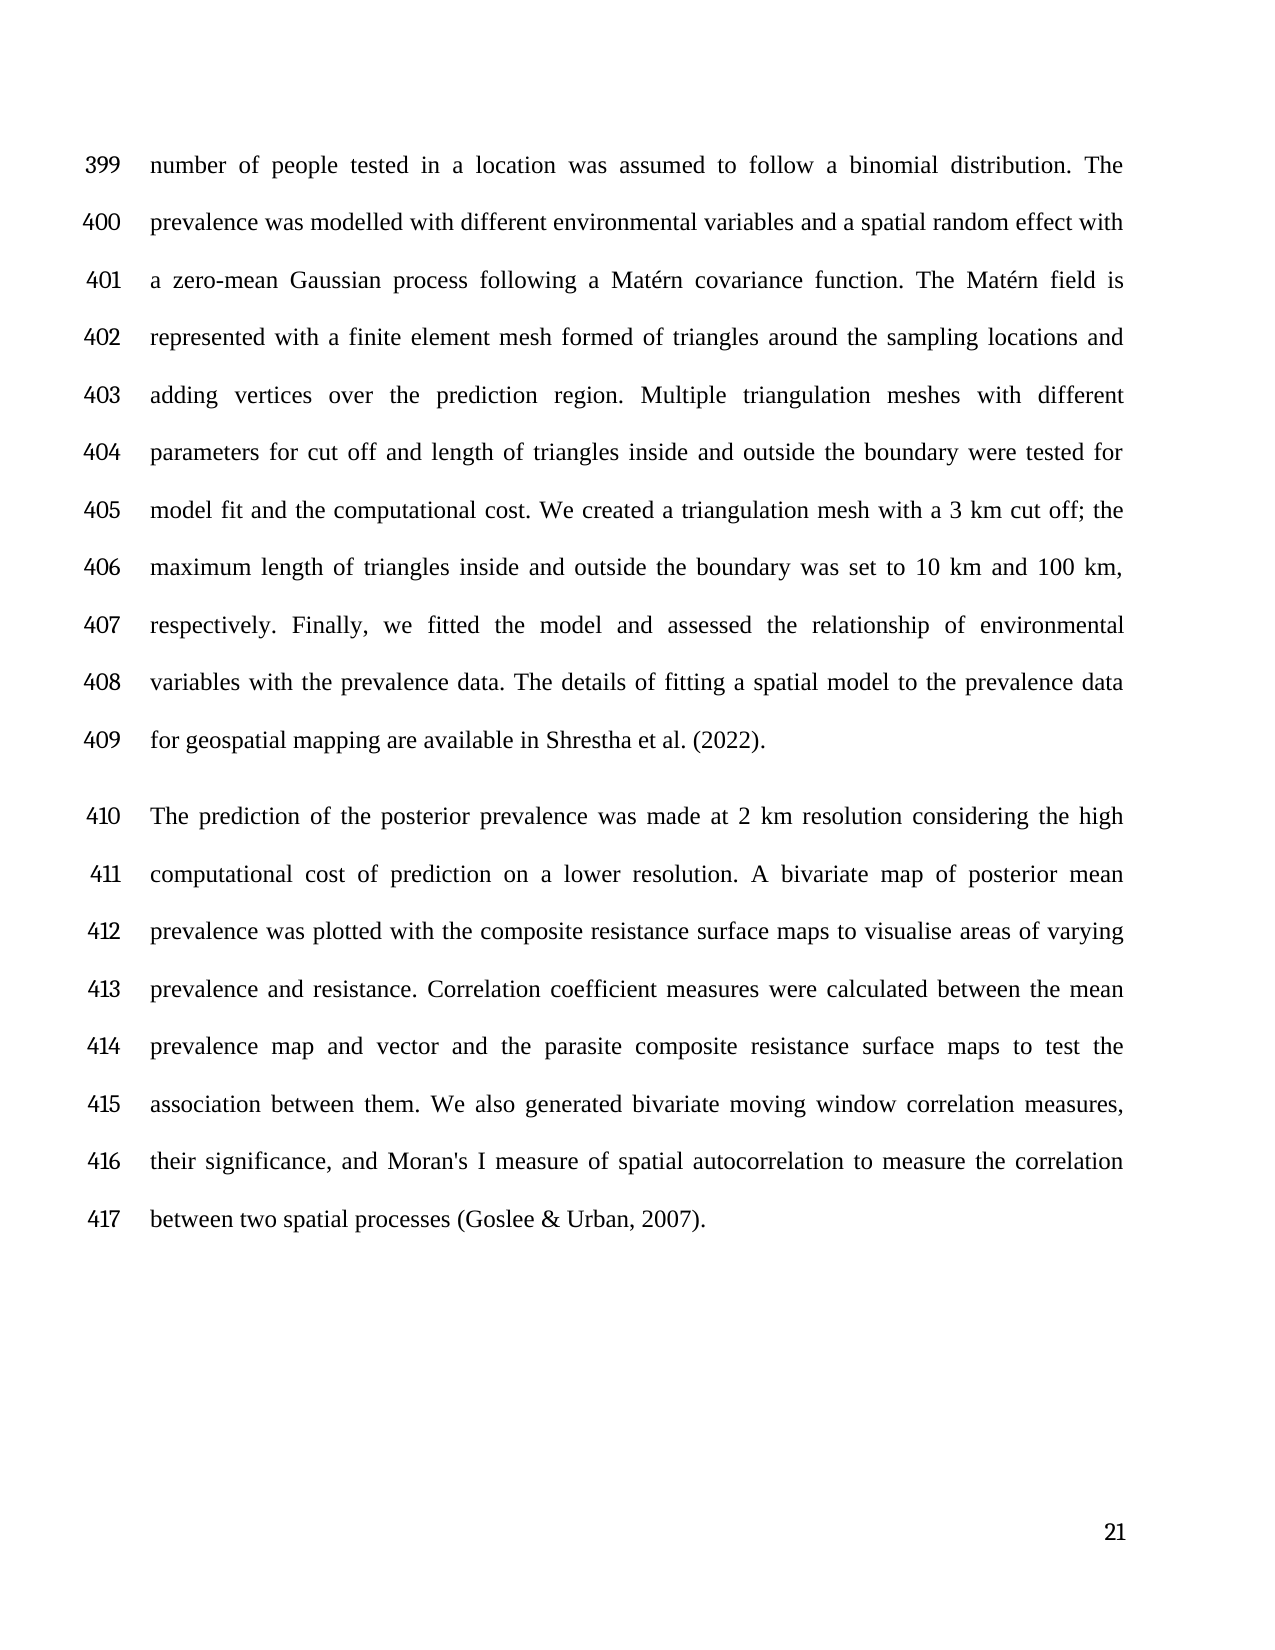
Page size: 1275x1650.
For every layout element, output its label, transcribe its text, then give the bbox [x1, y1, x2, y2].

text The prediction of the posterior prevalence was made at 2 km resolution considering the high computational cost of prediction on a lower resolution. A bivariate map of posterior mean prevalence was plotted with the composite resistance surface maps to visualise areas of varying prevalence and resistance. Correlation coefficient measures were calculated between the mean prevalence map and vector and the parasite composite resistance surface maps to test the association between them. We also generated bivariate moving window correlation measures, their significance, and Moran's I measure of spatial autocorrelation to measure the correlation between two spatial processes (Goslee & Urban, 2007). [150, 801, 1125, 1232]
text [150, 150, 1125, 754]
